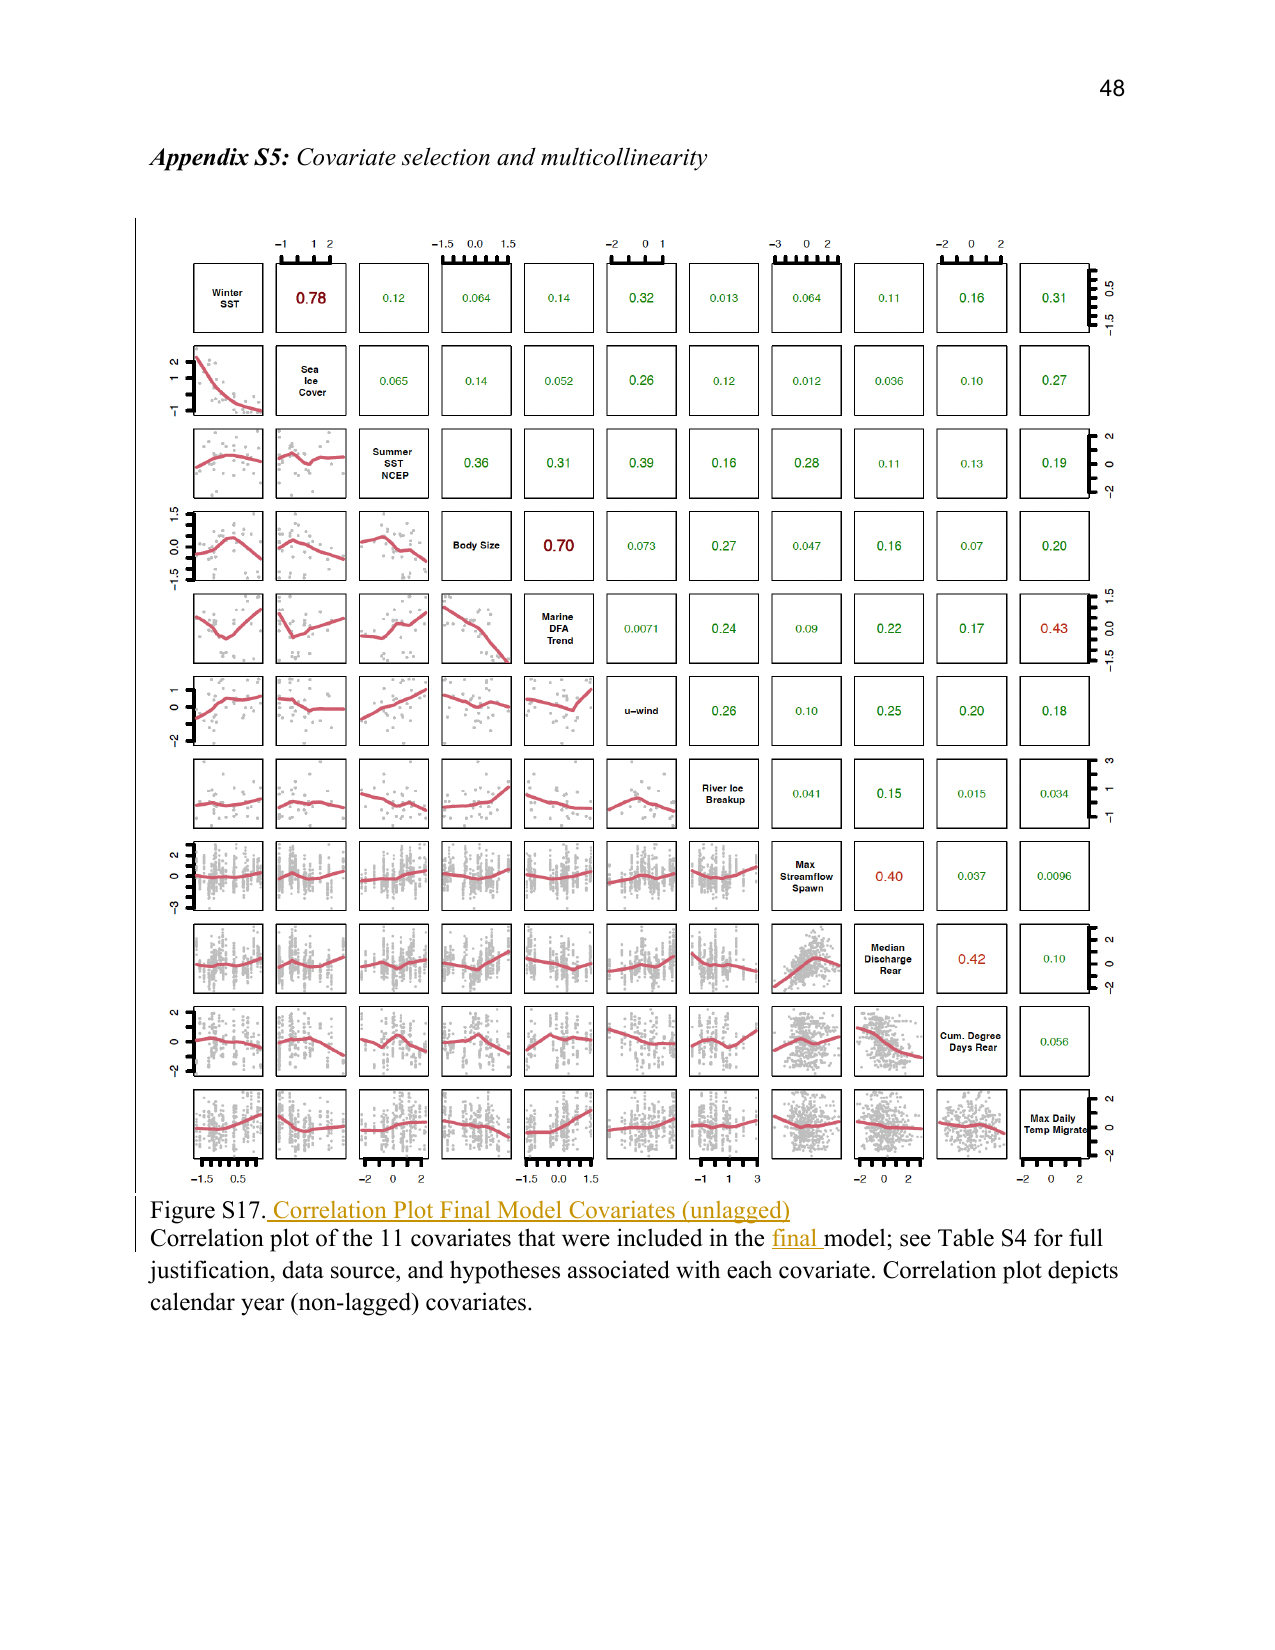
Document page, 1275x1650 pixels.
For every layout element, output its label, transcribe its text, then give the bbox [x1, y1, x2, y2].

text Correlation plot of the 11 covariates that were included in the model; see Table S4 for full justification, data source, and hypotheses associated with each covariate. Correlation plot depicts calendar year (non-lagged) covariates. [150, 1224, 1125, 1315]
picture [150, 217, 1125, 1193]
subtitle Figure S17. [150, 1196, 1125, 1224]
